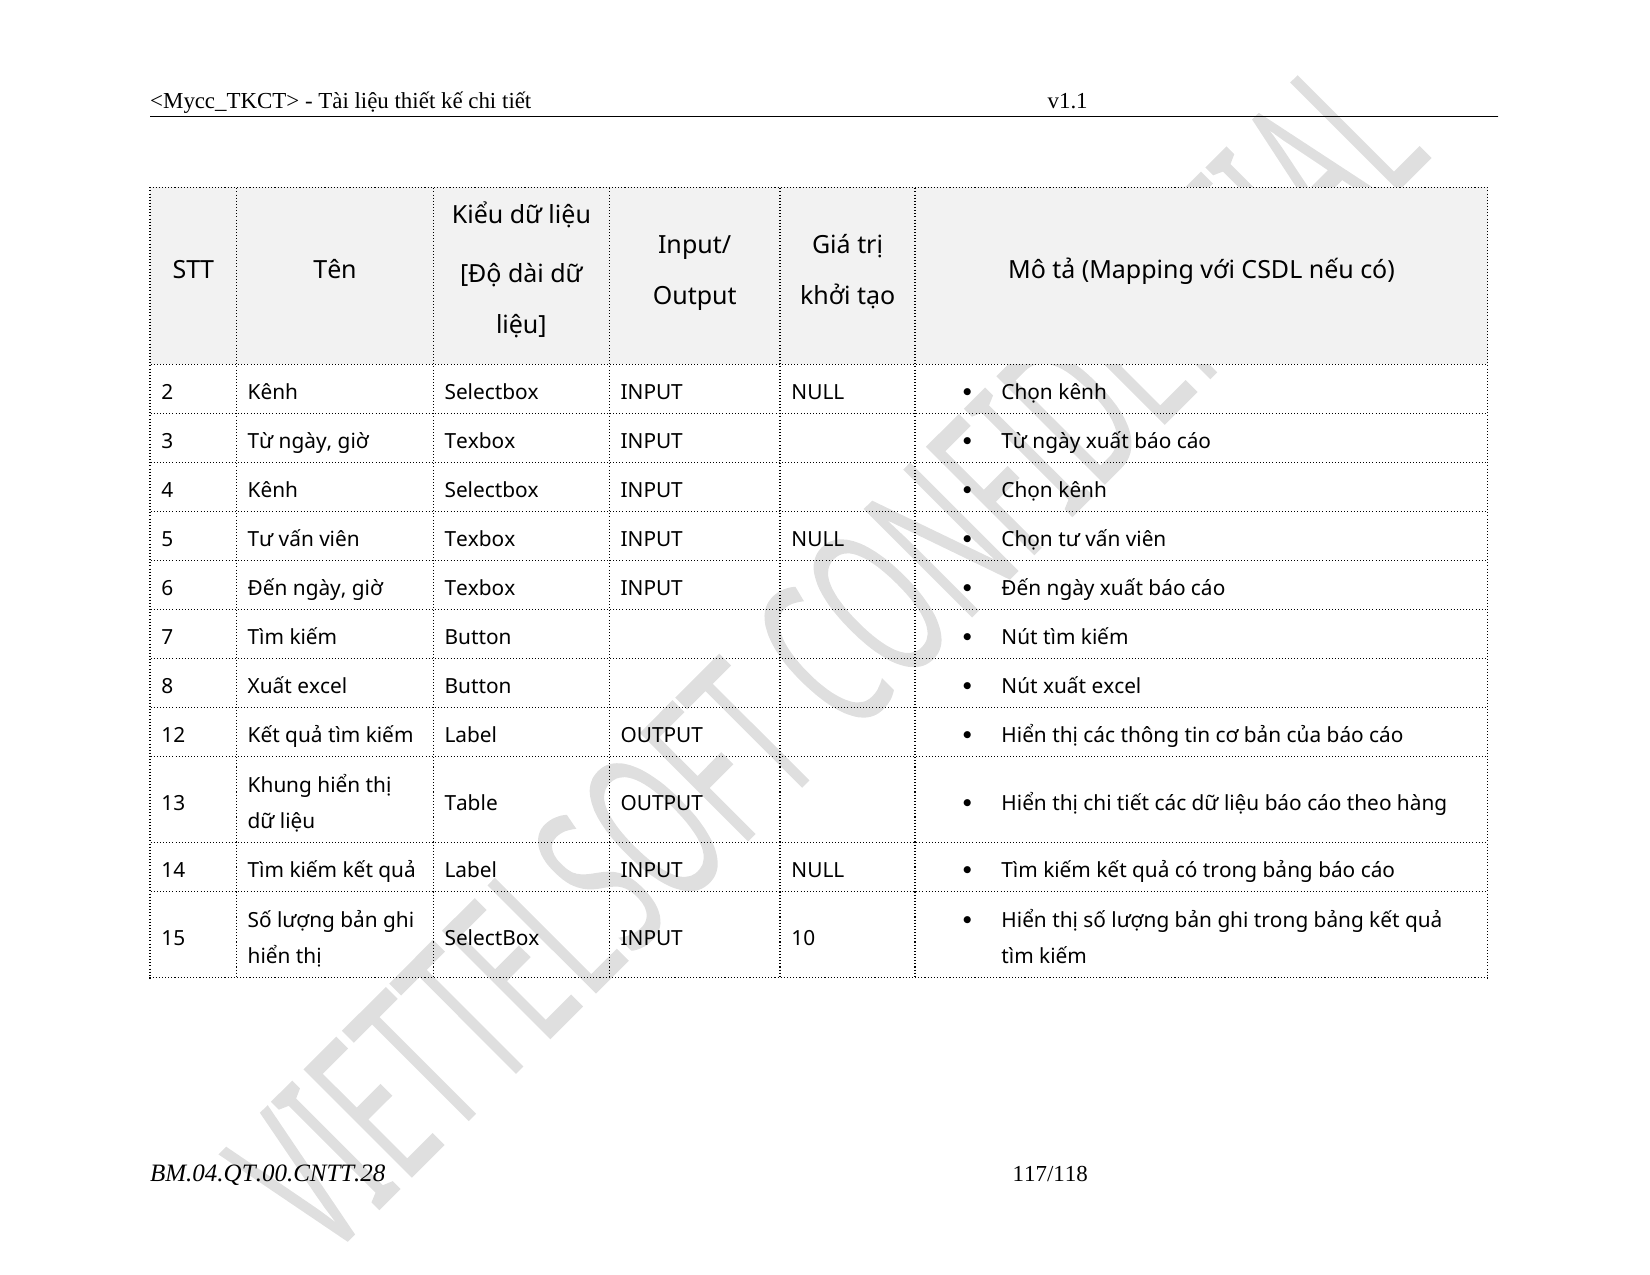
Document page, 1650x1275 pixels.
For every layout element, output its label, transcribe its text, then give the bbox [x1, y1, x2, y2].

table_cell Kênh [236, 364, 433, 413]
table_header Giá trị khởi tạo [780, 187, 915, 364]
table_cell Xuất excel [236, 658, 433, 707]
table_cell OUTPUT [609, 756, 780, 842]
table_cell Button [433, 609, 609, 658]
table_cell Tư vấn viên [236, 511, 433, 560]
table_cell 10 [780, 891, 915, 977]
table_header Mô tả (Mapping với CSDL nếu có) [915, 187, 1488, 364]
table_cell [780, 756, 915, 842]
table_cell Nút tìm kiếm [915, 609, 1488, 658]
table_cell INPUT [609, 462, 780, 511]
table_cell INPUT [609, 511, 780, 560]
table_cell Hiển thị chi tiết các dữ liệu báo cáo theo hàng [915, 756, 1488, 842]
table_header Kiểu dữ liệu [Độ dài dữ liệu] [433, 187, 609, 364]
table_cell INPUT [609, 842, 780, 891]
table_cell [609, 609, 780, 658]
table_cell Chọn kênh [915, 364, 1488, 413]
table_cell SelectBox [433, 891, 609, 977]
table_cell Chọn kênh [915, 462, 1488, 511]
table_cell 12 [150, 707, 236, 756]
table_cell Chọn tư vấn viên [915, 511, 1488, 560]
table_cell [609, 658, 780, 707]
table_cell 3 [150, 413, 236, 462]
table_cell NULL [780, 511, 915, 560]
table_cell [780, 462, 915, 511]
table_cell Texbox [433, 511, 609, 560]
table_cell INPUT [609, 413, 780, 462]
table_cell Button [433, 658, 609, 707]
table_cell [780, 707, 915, 756]
table_cell Label [433, 842, 609, 891]
table_cell 4 [150, 462, 236, 511]
table_header STT [150, 187, 236, 364]
table_header Tên [236, 187, 433, 364]
table_cell Tìm kiếm kết quả có trong bảng báo cáo [915, 842, 1488, 891]
table_cell Từ ngày, giờ [236, 413, 433, 462]
table_cell 14 [150, 842, 236, 891]
table_cell Label [433, 707, 609, 756]
table_header Input/Output [609, 187, 780, 364]
table_cell Selectbox [433, 462, 609, 511]
table_cell Nút xuất excel [915, 658, 1488, 707]
table_cell Texbox [433, 413, 609, 462]
table_cell 8 [150, 658, 236, 707]
table_cell 13 [150, 756, 236, 842]
table_cell Selectbox [433, 364, 609, 413]
table_cell INPUT [609, 891, 780, 977]
table_cell 6 [150, 560, 236, 609]
table_cell NULL [780, 842, 915, 891]
table_cell NULL [780, 364, 915, 413]
table_cell 15 [150, 891, 236, 977]
table_cell Tìm kiếm kết quả [236, 842, 433, 891]
table_cell Đến ngày xuất báo cáo [915, 560, 1488, 609]
table_cell Table [433, 756, 609, 842]
table_cell [780, 413, 915, 462]
table_cell 5 [150, 511, 236, 560]
table_cell 2 [150, 364, 236, 413]
table_cell Kênh [236, 462, 433, 511]
table_cell Số lượng bản ghi hiển thị [236, 891, 433, 977]
table_cell Tìm kiếm [236, 609, 433, 658]
table_cell Từ ngày xuất báo cáo [915, 413, 1488, 462]
table_cell [780, 658, 915, 707]
table_cell OUTPUT [609, 707, 780, 756]
table_cell Hiển thị số lượng bản ghi trong bảng kết quả tìm kiếm [915, 891, 1488, 977]
table_cell [780, 560, 915, 609]
table_cell [780, 609, 915, 658]
table_cell 7 [150, 609, 236, 658]
table_cell INPUT [609, 560, 780, 609]
table_cell INPUT [609, 364, 780, 413]
table_cell Kết quả tìm kiếm [236, 707, 433, 756]
table_cell Khung hiển thị dữ liệu [236, 756, 433, 842]
table_cell Đến ngày, giờ [236, 560, 433, 609]
table_cell Hiển thị các thông tin cơ bản của báo cáo [915, 707, 1488, 756]
table_cell Texbox [433, 560, 609, 609]
